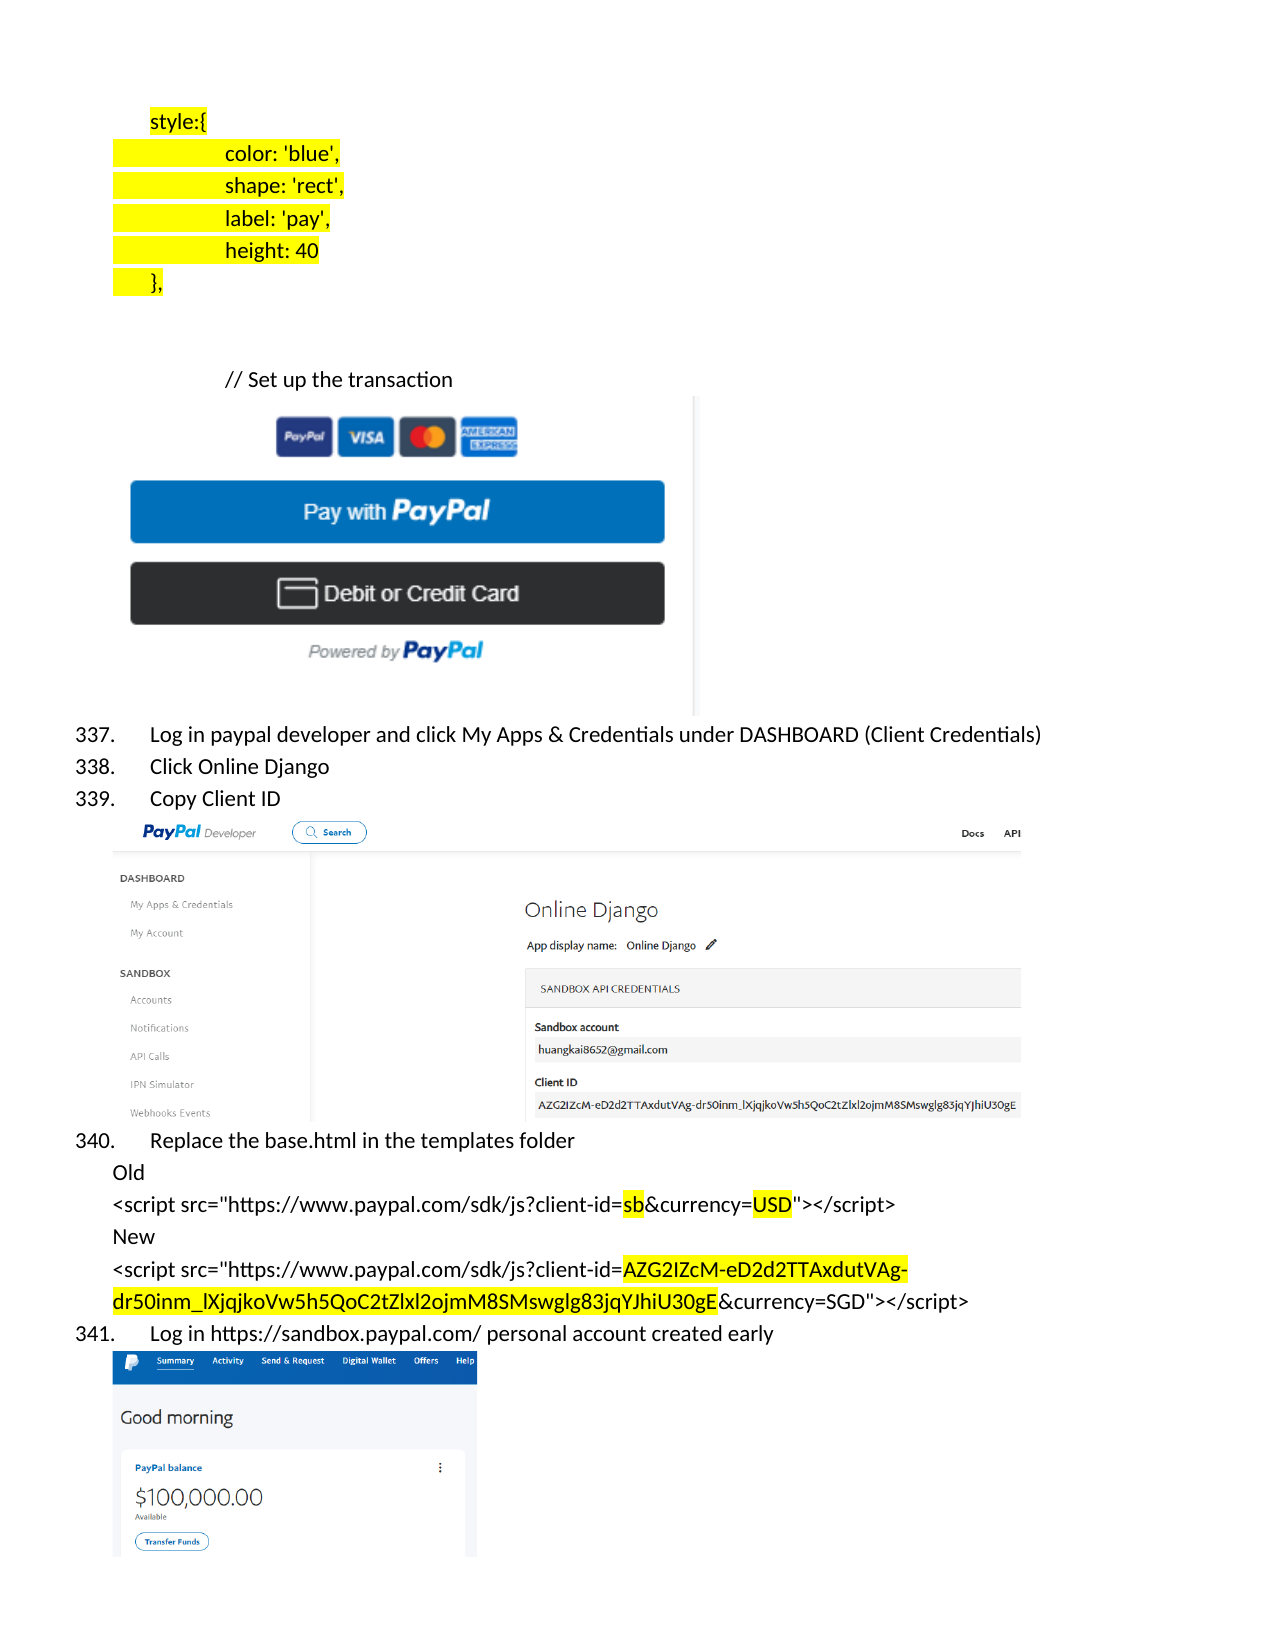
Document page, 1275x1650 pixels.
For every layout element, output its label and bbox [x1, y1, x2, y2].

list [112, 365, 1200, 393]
picture [112, 816, 1022, 1122]
picture [112, 396, 700, 716]
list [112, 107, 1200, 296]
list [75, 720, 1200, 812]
picture [112, 1351, 478, 1557]
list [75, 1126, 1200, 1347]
